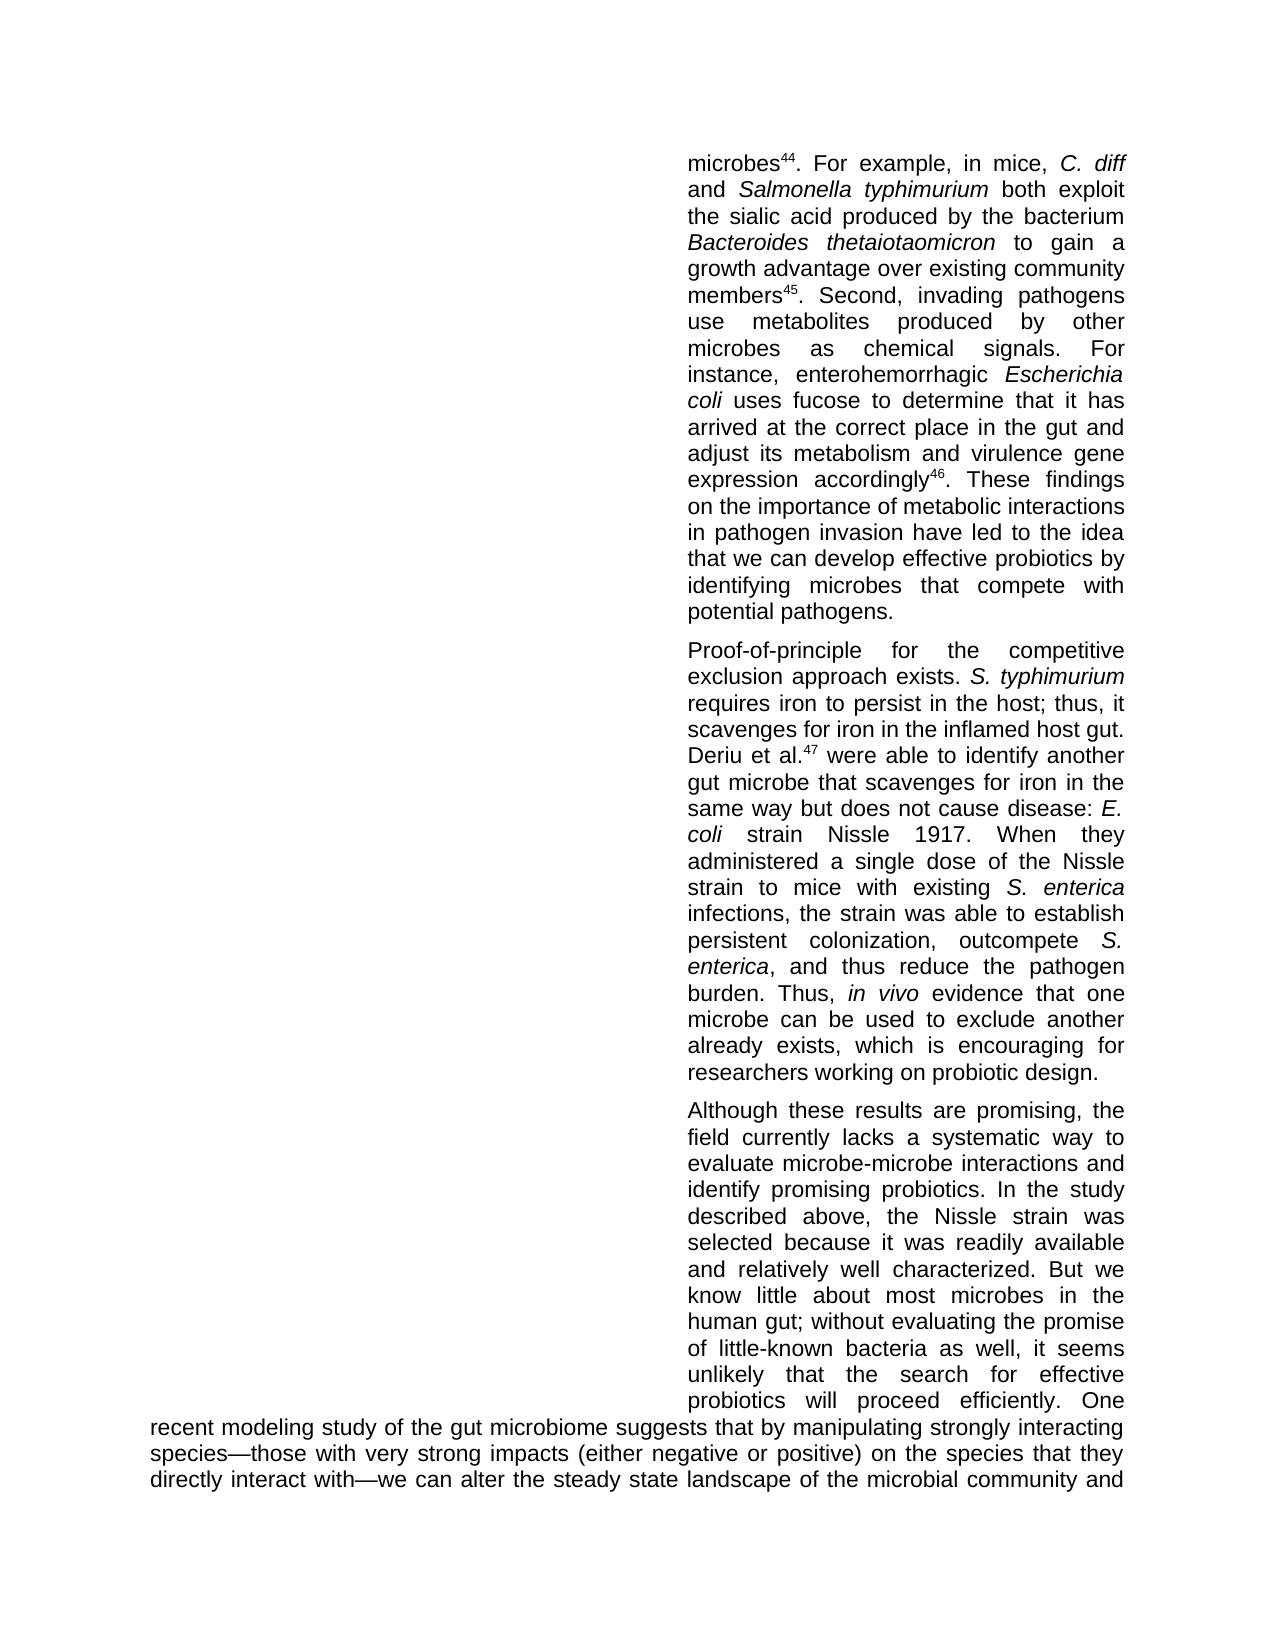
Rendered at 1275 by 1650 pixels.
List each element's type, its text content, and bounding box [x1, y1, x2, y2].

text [150, 150, 1125, 624]
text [150, 1097, 1125, 1493]
text Proof-of-principle for the competitive exclusion approach exists. S. typhimurium requires iron to persist in the host; thus, it scavenges for iron in the inflamed host gut. Deriu et al.47 were able to identify another gut microbe that scavenges for iron in the same way but does not cause disease: E. coli strain Nissle 1917. When they administered a single dose of the Nissle strain to mice with existing S. enterica infections, the strain was able to establish persistent colonization, outcompete S. enterica, and thus reduce the pathogen burden. Thus, in vivo evidence that one microbe can be used to exclude another already exists, which is encouraging for researchers working on probiotic design. [150, 637, 1125, 1085]
